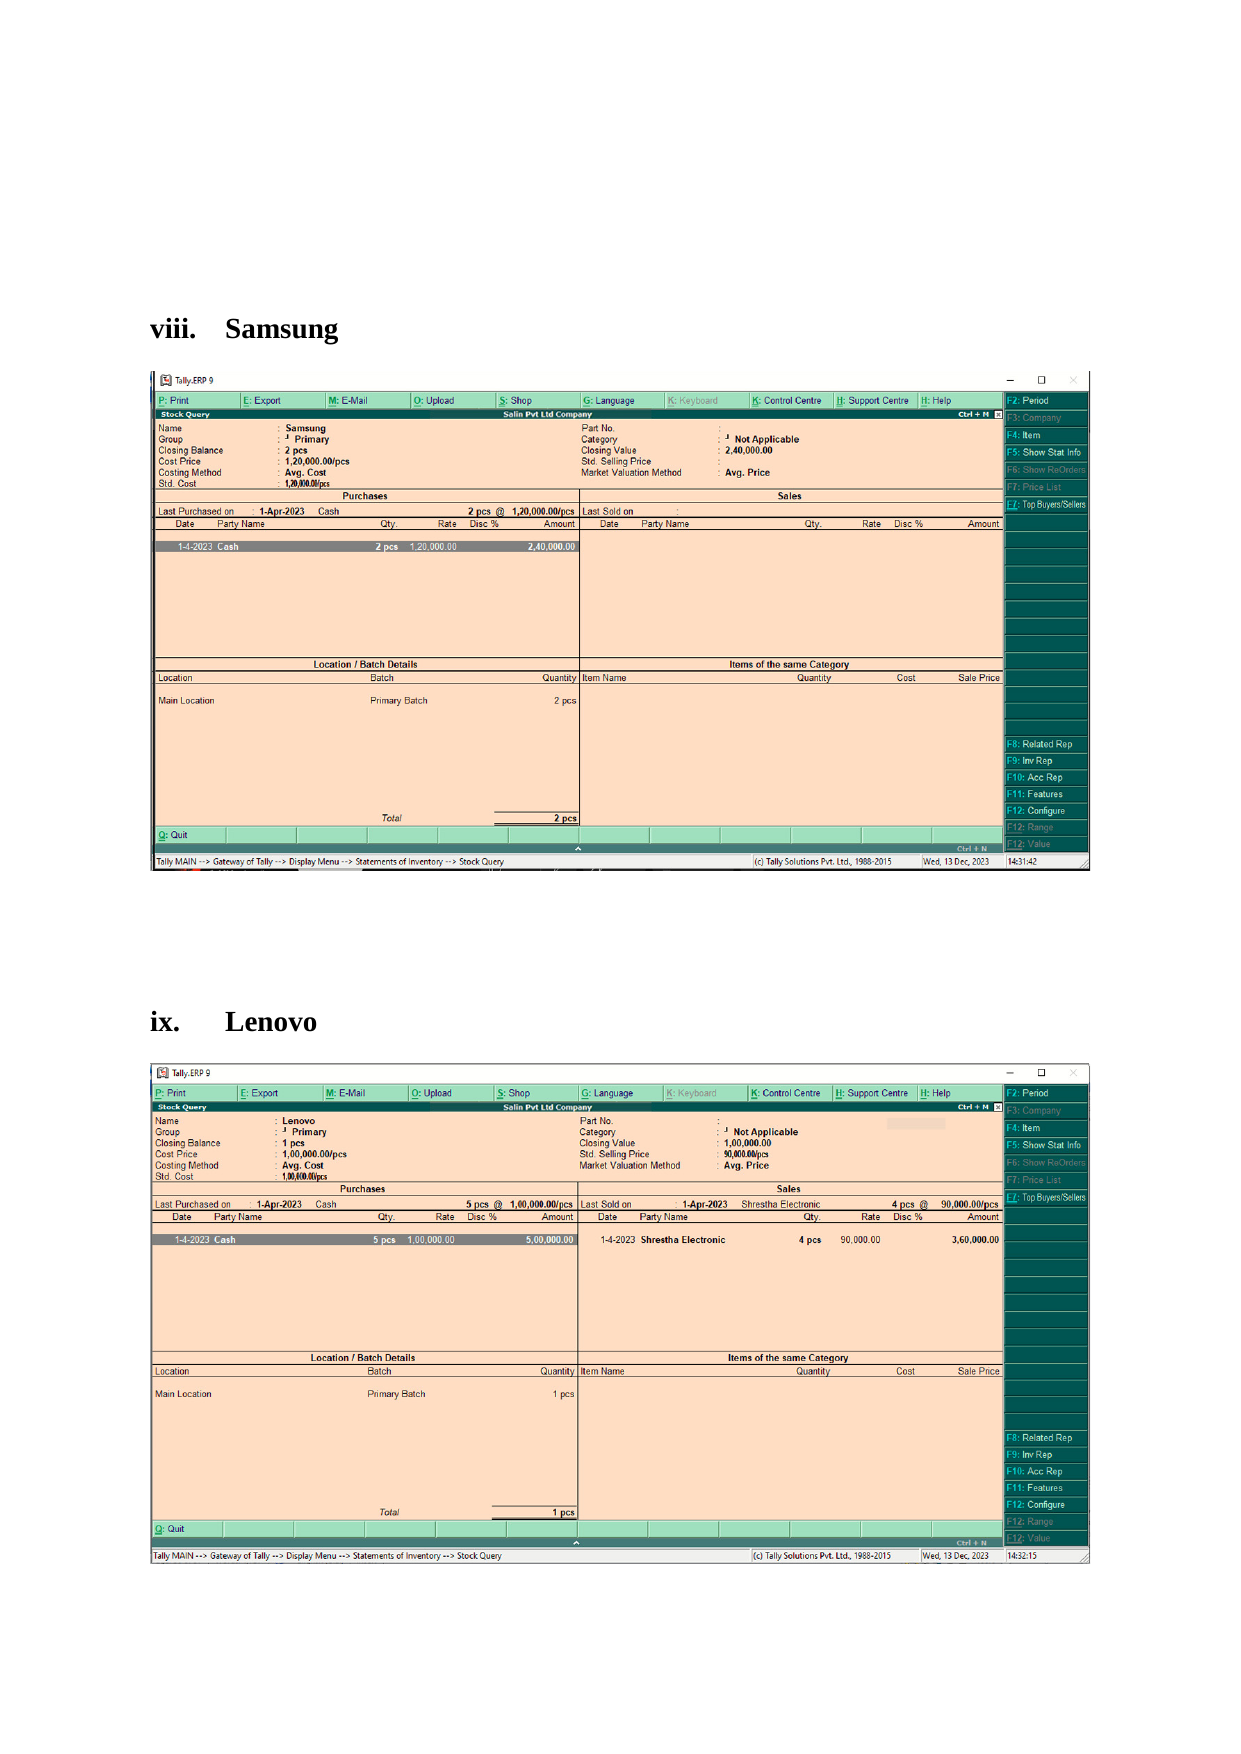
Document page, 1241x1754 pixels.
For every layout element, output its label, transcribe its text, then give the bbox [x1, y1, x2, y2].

list Samsung [150, 312, 1090, 345]
list Lenovo [150, 1004, 1090, 1038]
picture [150, 1063, 1091, 1564]
picture [150, 371, 1091, 871]
